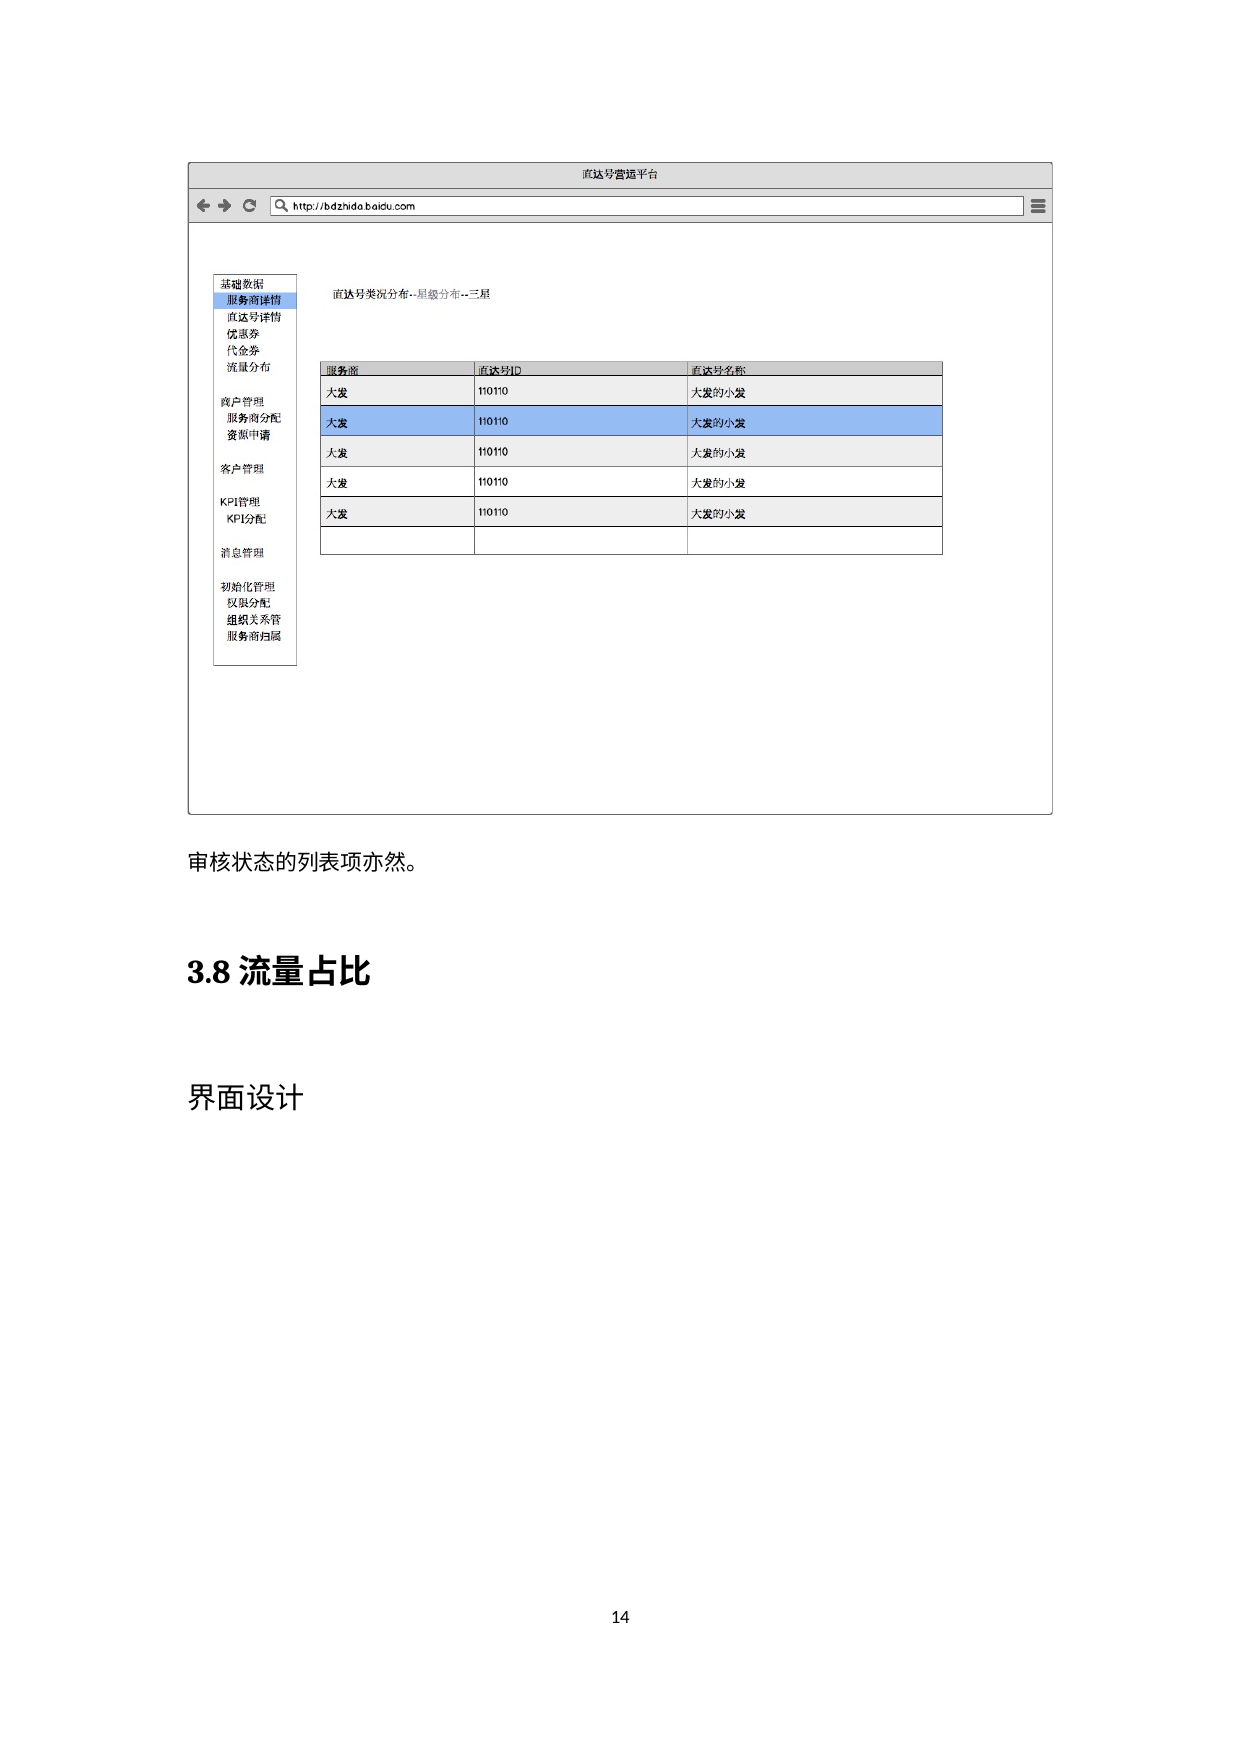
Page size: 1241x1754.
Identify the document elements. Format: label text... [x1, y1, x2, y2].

text 界面设计 [187, 1064, 1053, 1129]
text 审核状态的列表项亦然。 [187, 844, 1053, 877]
subtitle 3.8 流量占比 [187, 937, 1053, 1002]
picture [187, 162, 1053, 815]
